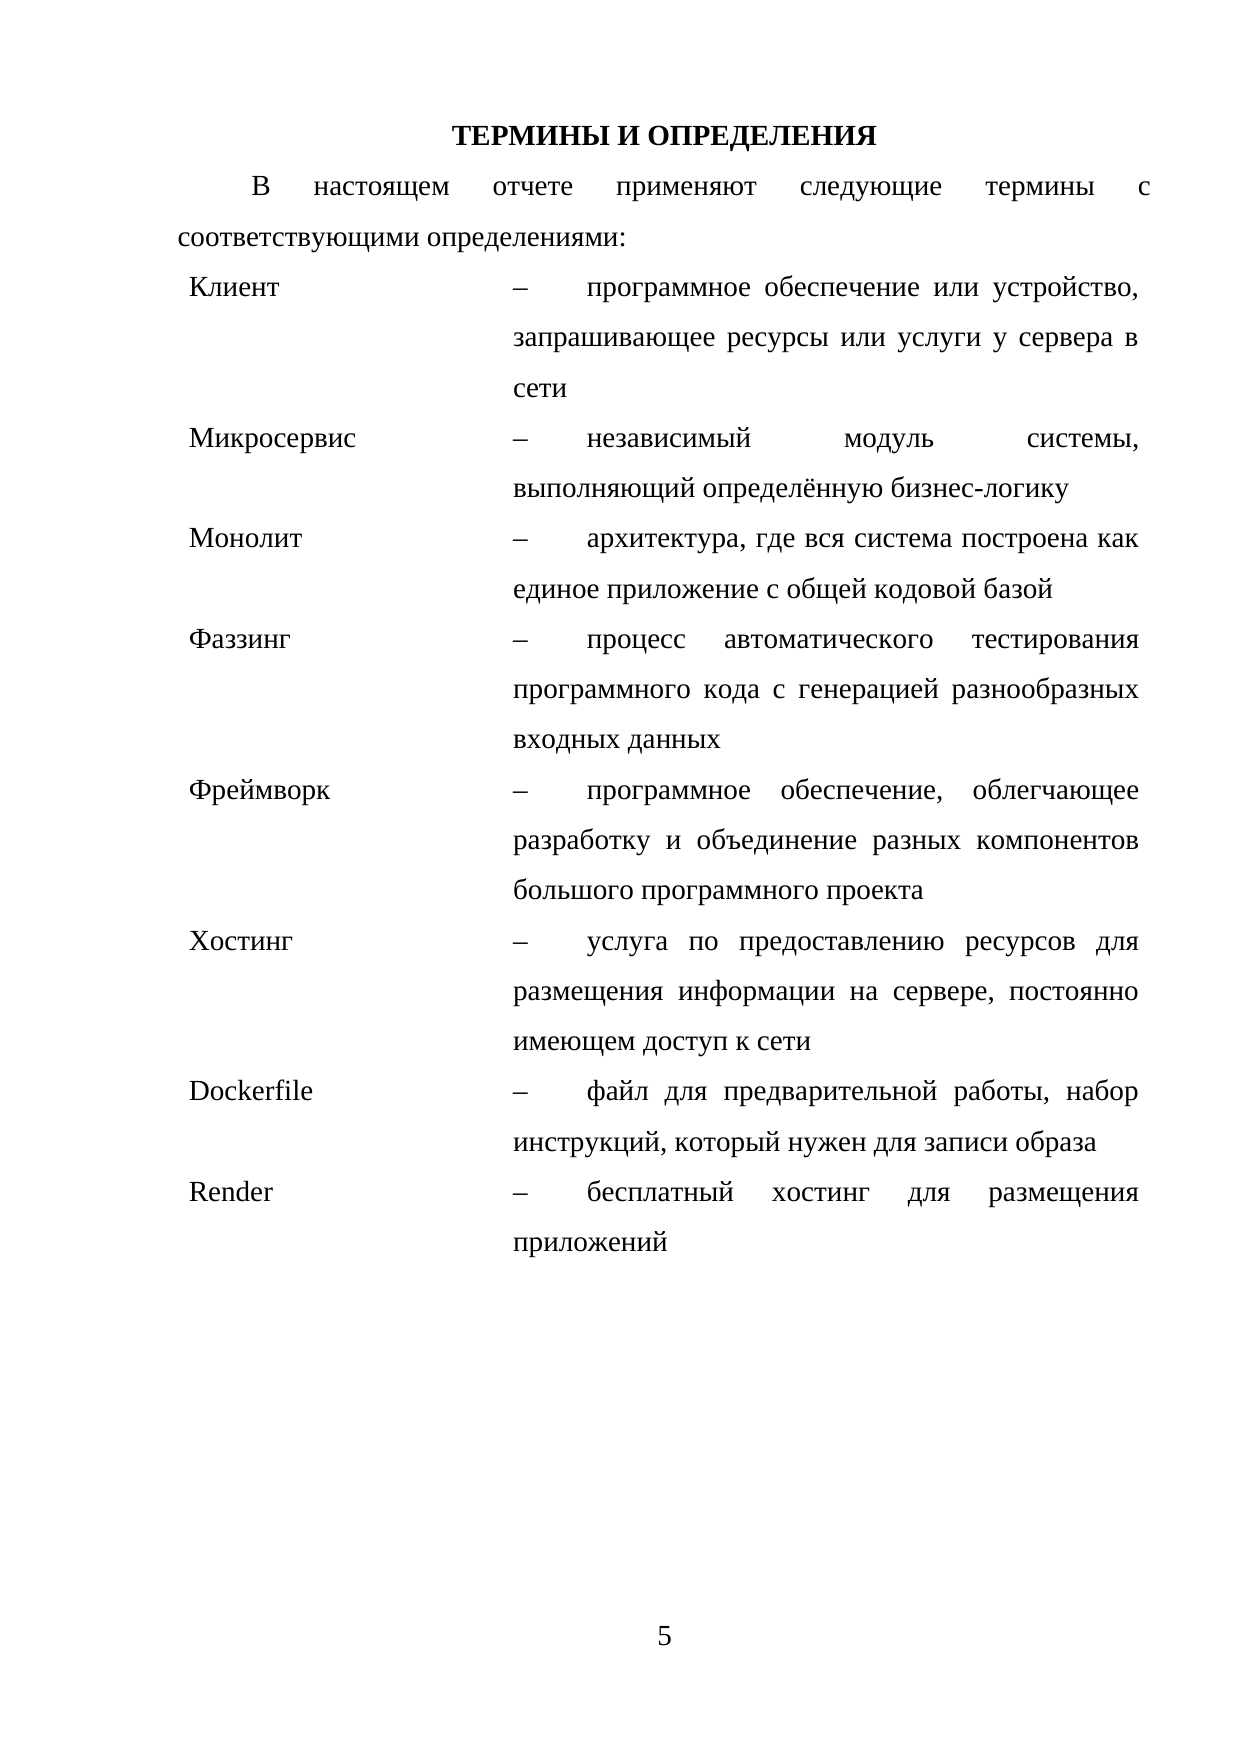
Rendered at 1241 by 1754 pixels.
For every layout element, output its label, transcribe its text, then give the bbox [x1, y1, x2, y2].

table_cell Хостинг [177, 923, 502, 1073]
table_cell Монолит [177, 520, 502, 621]
table_header – программное обеспечение или устройство, запрашивающее ресурсы или услуги у сервера в сети [502, 269, 1151, 420]
table_cell – архитектура, где вся система построена как единое приложение с общей кодовой базой [502, 520, 1151, 621]
table_cell Фаззинг [177, 621, 502, 772]
table_cell услуга по предоставлению ресурсов для размещения информации на сервере, постоянно имеющем доступ к сети [502, 923, 1151, 1073]
table_header Фреймворк [177, 772, 502, 923]
table_header программное обеспечение, облегчающее разработку и объединение разных компонентов большого программного проекта [502, 772, 1151, 923]
table_cell – независимый модуль системы, выполняющий определённую бизнес-логику [502, 420, 1151, 520]
table_cell файл для предварительной работы, набор инструкций, который нужен для записи образа [502, 1074, 1151, 1174]
table_header Клиент [177, 269, 502, 420]
table_cell Микросервис [177, 420, 502, 520]
text В настоящем отчете применяют следующие термины с соответствующими определениями: [177, 168, 1152, 252]
text ТЕРМИНЫ И ОПРЕДЕЛЕНИЯ [177, 118, 1152, 152]
table_cell Dockerfile [177, 1074, 502, 1174]
table_cell процесс автоматического тестирования программного кода c генерацией разнообразных входных данных [502, 621, 1151, 772]
table_cell Render [177, 1174, 502, 1274]
table_cell бесплатный хостинг для размещения приложений [502, 1174, 1151, 1274]
